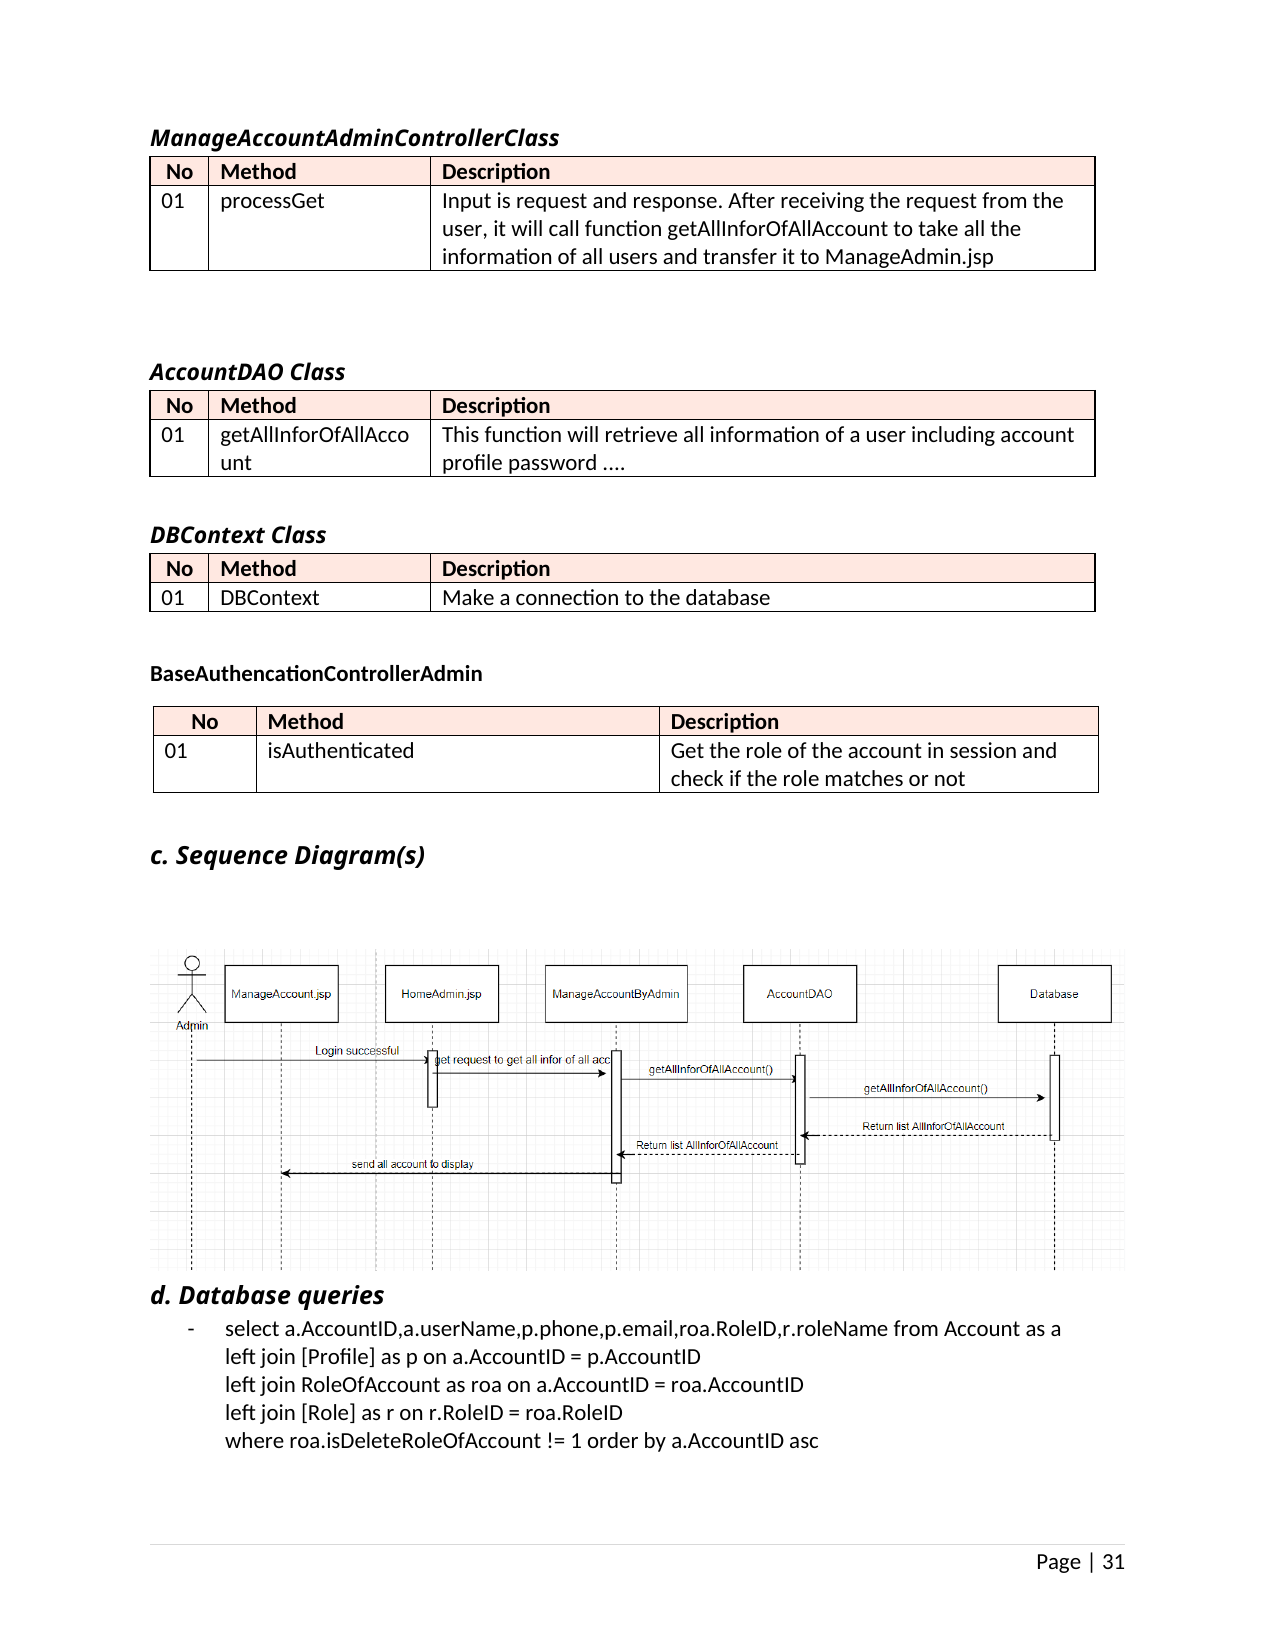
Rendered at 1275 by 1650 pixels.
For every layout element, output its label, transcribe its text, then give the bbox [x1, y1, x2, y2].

table_cell 01 [154, 736, 256, 792]
table_header Method [257, 707, 659, 735]
table_header Method [209, 554, 430, 582]
table_cell isAuthenticated [257, 736, 659, 792]
table_cell Get the role of the account in session and check if the role matches or not [660, 736, 1098, 792]
text where roa.isDeleteRoleOfAccount != 1 order by a.AccountID asc [150, 1426, 1125, 1454]
table_cell Make a connection to the database [431, 583, 1094, 611]
table_header No [154, 707, 256, 735]
text left join [Profile] as p on a.AccountID = p.AccountID [225, 1342, 1125, 1370]
table_cell DBContext [209, 583, 430, 611]
table_header No [151, 554, 208, 582]
table_cell 01 [151, 420, 208, 476]
table_header Method [209, 157, 430, 185]
table_header Method [209, 391, 430, 419]
table_header No [151, 157, 208, 185]
subtitle c. Sequence Diagram(s) [150, 838, 1125, 872]
table_header Description [431, 157, 1094, 185]
text BaseAuthencationControllerAdmin [150, 659, 1125, 687]
table_cell 01 [151, 583, 208, 611]
picture [150, 949, 1125, 1271]
table_header No [151, 391, 208, 419]
table_cell processGet [209, 186, 430, 270]
table_cell 01 [151, 186, 208, 270]
table_header Description [431, 391, 1094, 419]
table_cell This function will retrieve all information of a user including account profile password .... [431, 420, 1094, 476]
list select a.AccountID,a.userName,p.phone,p.email,roa.RoleID,r.roleName from Account as a [187, 1314, 1125, 1342]
table_header Description [431, 554, 1094, 582]
table_header Description [660, 707, 1098, 735]
text left join RoleOfAccount as roa on a.AccountID = roa.AccountID [150, 1370, 1125, 1398]
table_cell Input is request and response. After receiving the request from the user, it will call function getAllInforOfAllAccount to take all the information of all users and transfer it to ManageAdmin.jsp [431, 186, 1094, 270]
table_cell getAllInforOfAllAccount [209, 420, 430, 476]
text left join [Role] as r on r.RoleID = roa.RoleID [150, 1398, 1125, 1426]
subtitle d. Database queries [150, 1277, 1125, 1311]
